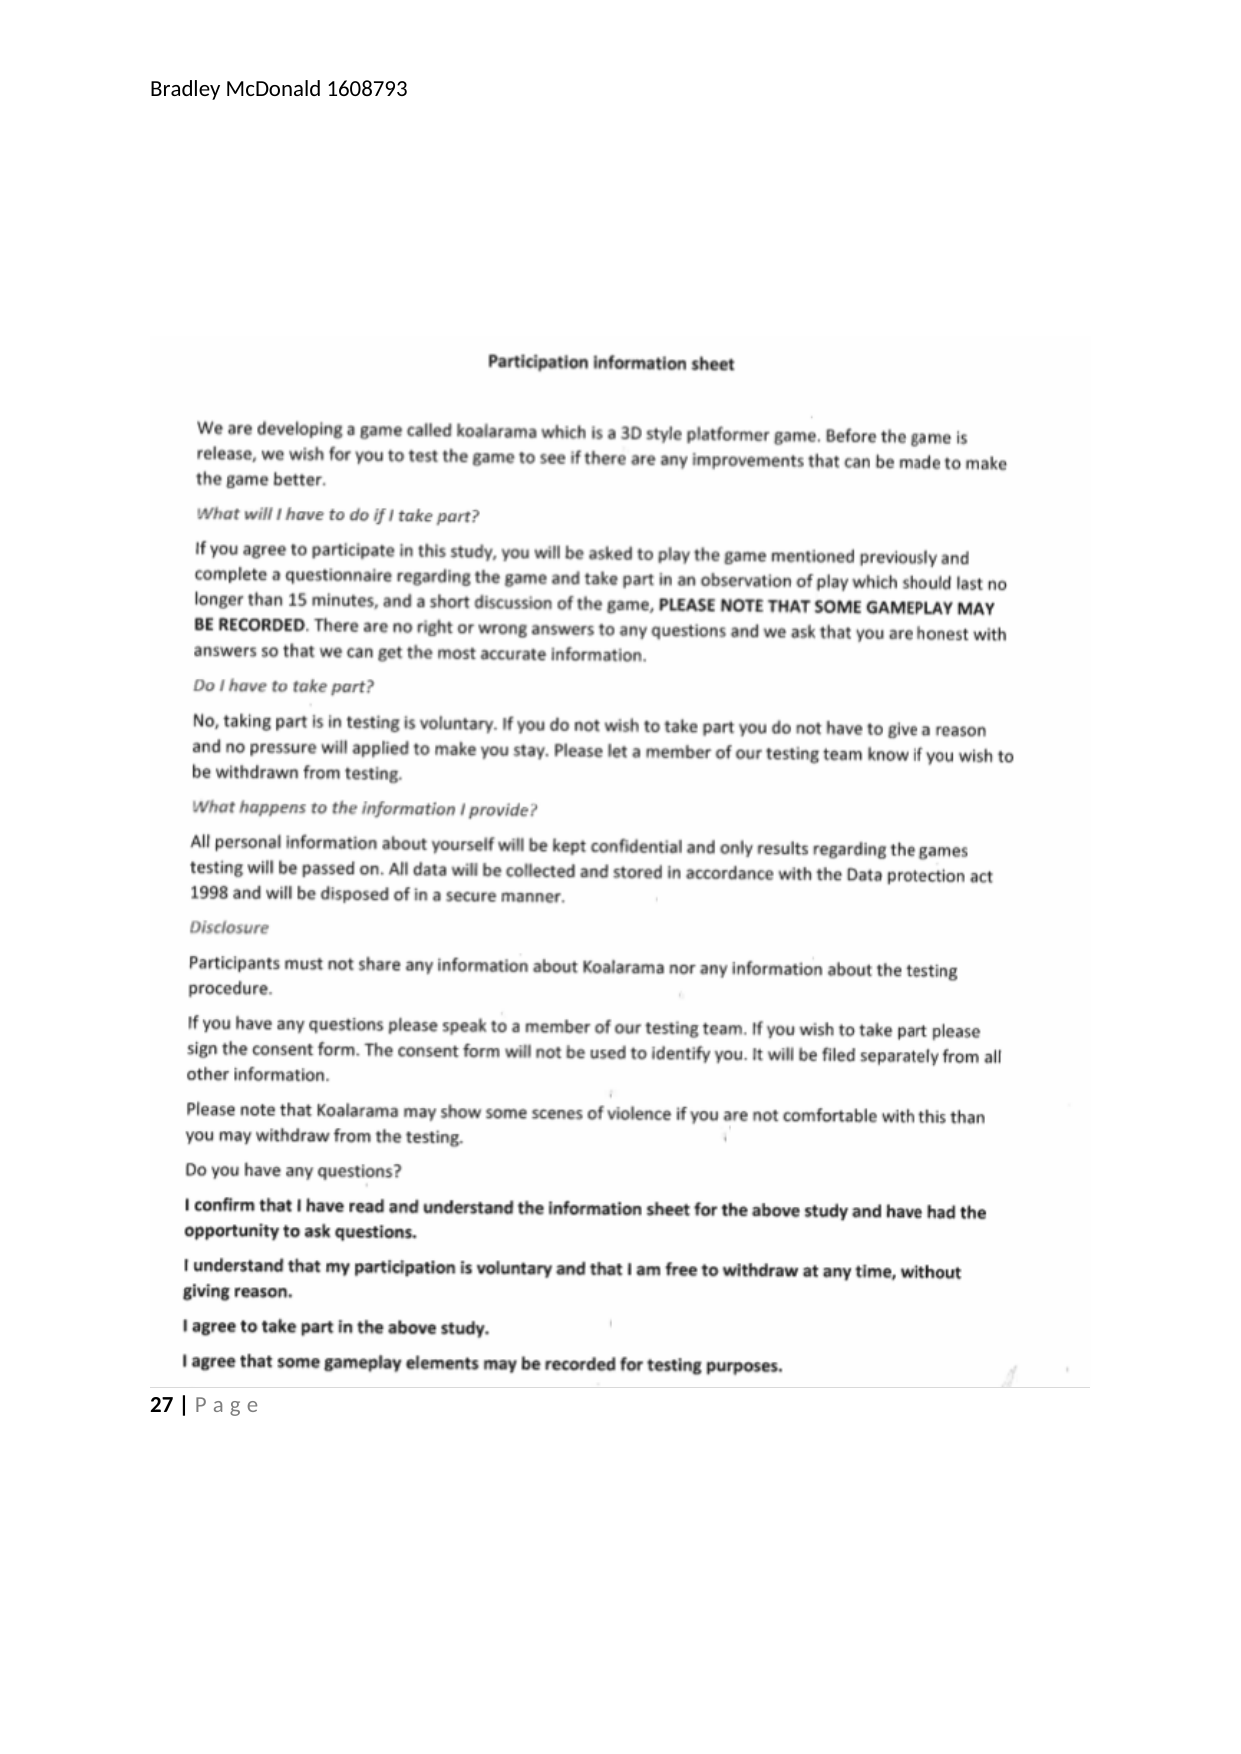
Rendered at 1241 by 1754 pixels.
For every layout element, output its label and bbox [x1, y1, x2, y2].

picture [150, 336, 1091, 1387]
